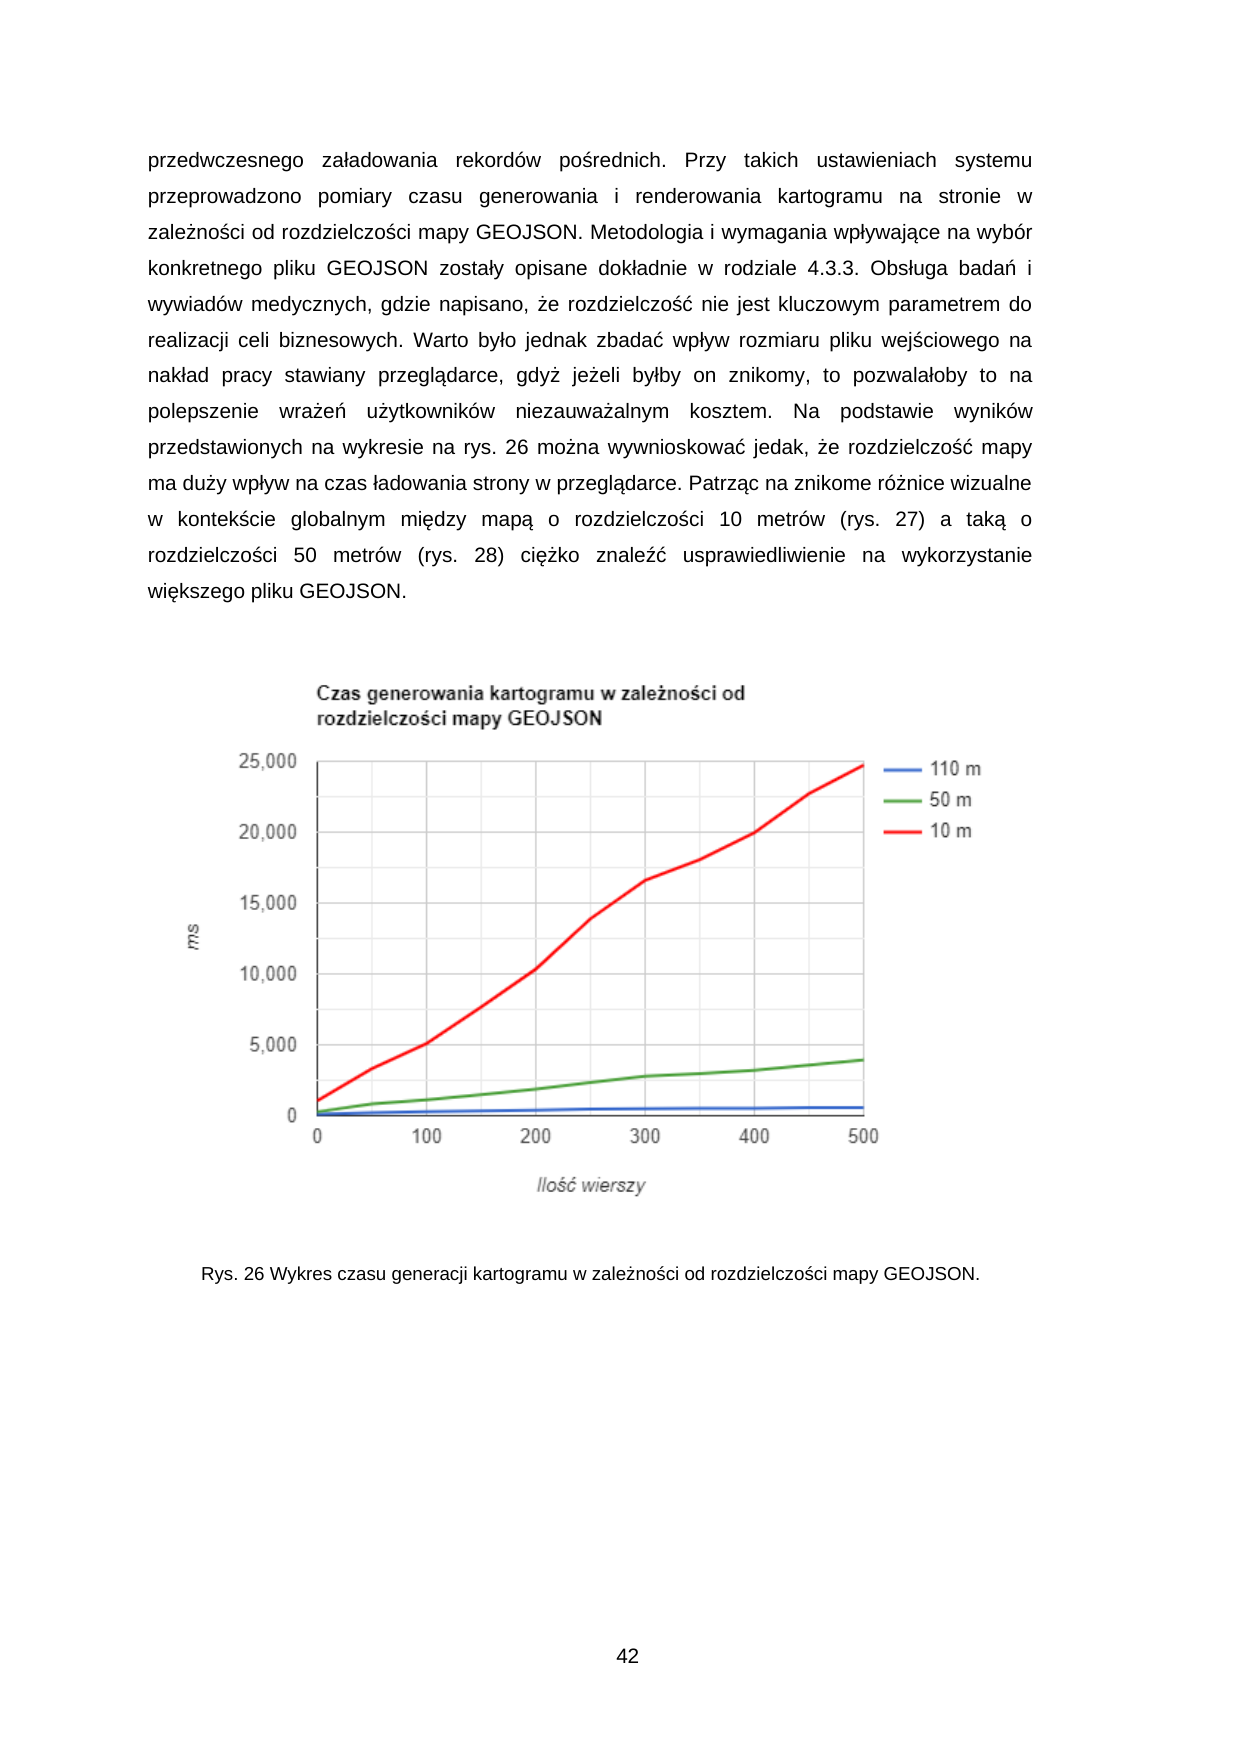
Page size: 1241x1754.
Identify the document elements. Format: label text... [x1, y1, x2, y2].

text Rys. 26 Wykres czasu generacji kartogramu w zależności od rozdzielczości mapy GEOJSON. [148, 1263, 1033, 1284]
picture [147, 650, 1033, 1226]
